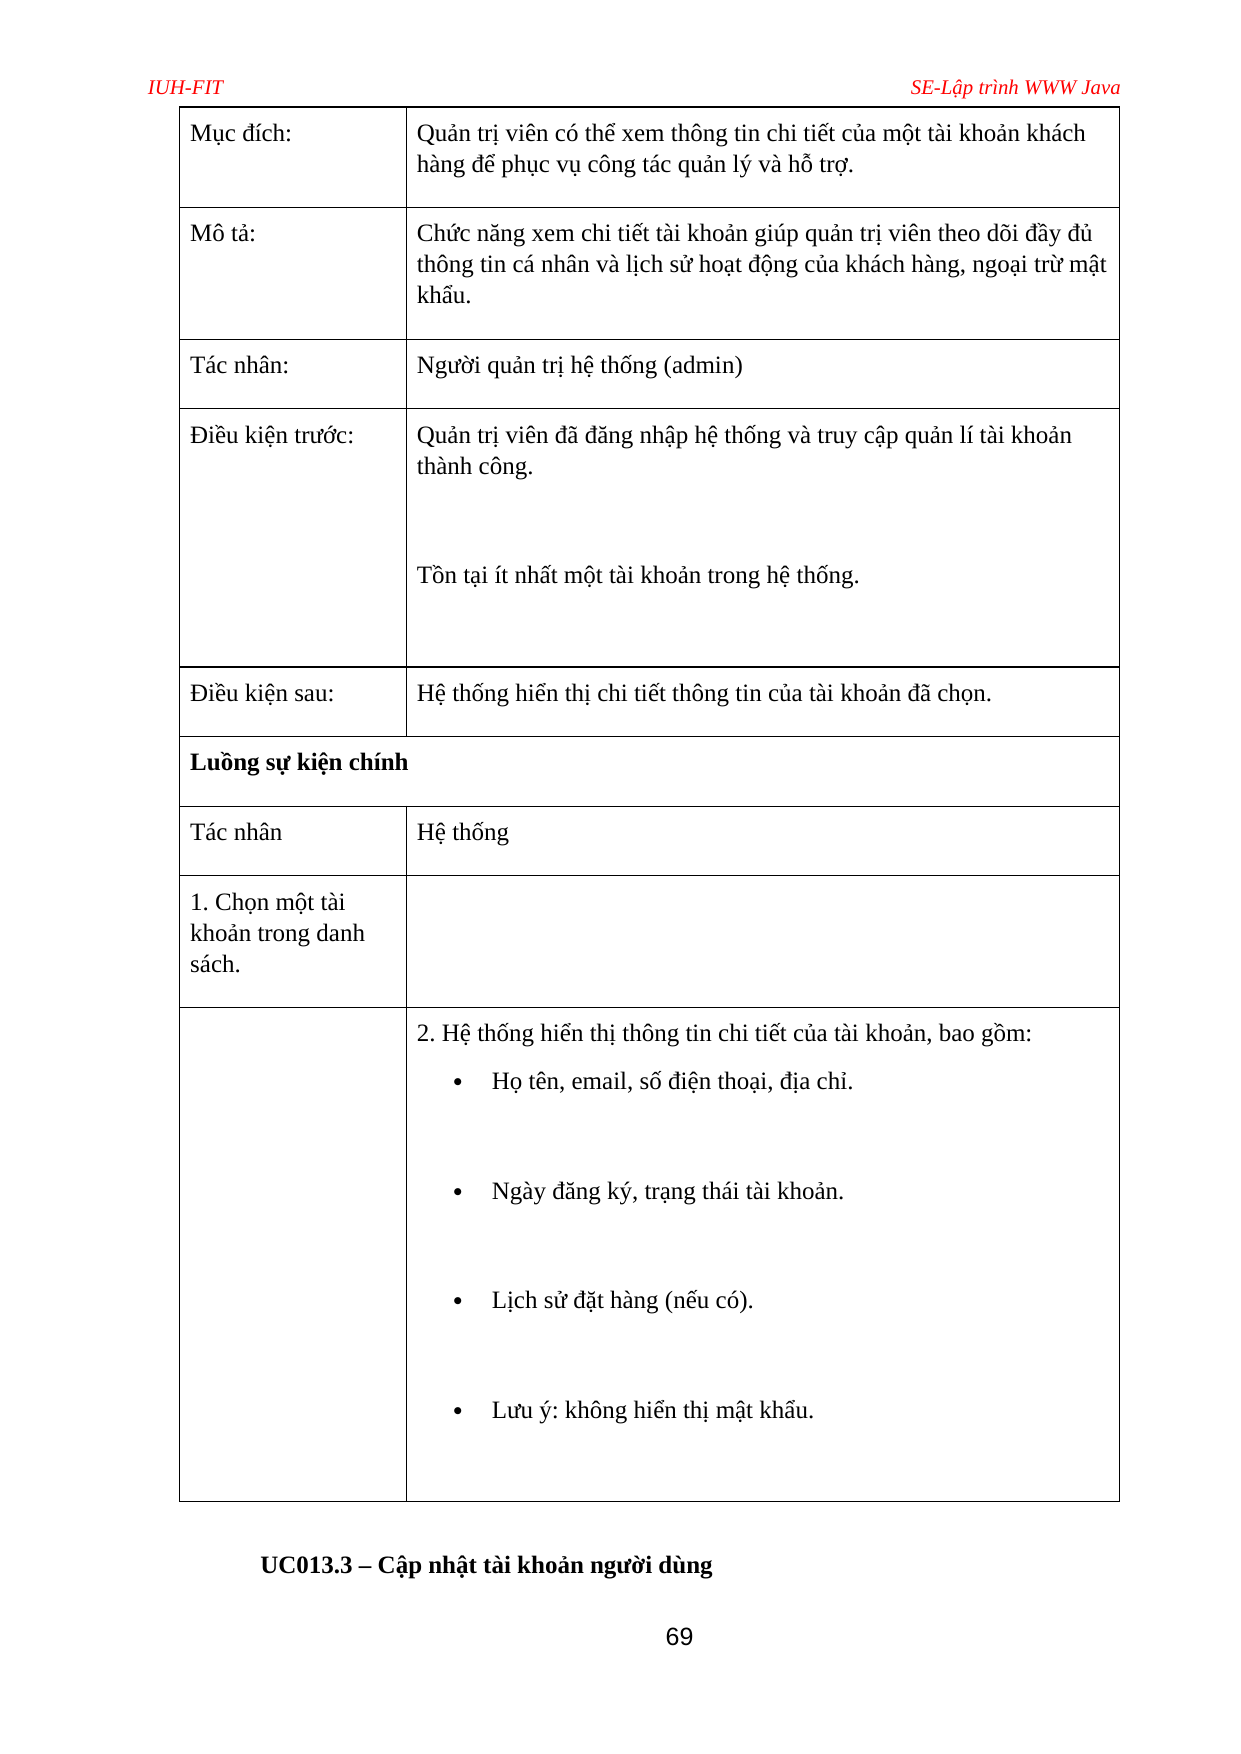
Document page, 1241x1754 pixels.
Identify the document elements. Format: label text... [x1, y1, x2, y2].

table_cell Mô tả: [180, 208, 406, 339]
table_cell Luồng sự kiện chính [180, 737, 1119, 806]
table_cell Người quản trị hệ thống (admin) [407, 340, 1119, 408]
table_cell Quản trị viên đã đăng nhập hệ thống và truy cập quản lí tài khoản thành công. Tồn tại ít nhất một tài khoản trong hệ thống. [407, 409, 1119, 666]
table_cell Điều kiện trước: [180, 409, 406, 666]
table_cell Điều kiện sau: [180, 668, 406, 736]
table_cell Mục đích: [180, 108, 406, 207]
table_cell 1. Chọn một tài khoản trong danh sách. [180, 876, 406, 1007]
table_cell Hệ thống [407, 807, 1119, 875]
table_cell Tác nhân [180, 807, 406, 875]
table_cell Chức năng xem chi tiết tài khoản giúp quản trị viên theo dõi đầy đủ thông tin cá nhân và lịch sử hoạt động của khách hàng, ngoại trừ mật khẩu. [407, 208, 1119, 339]
table_cell 2. Hệ thống hiển thị thông tin chi tiết của tài khoản, bao gồm: Họ tên, email, số điện thoại, địa chỉ. Ngày đăng ký, trạng thái tài khoản. Lịch sử đặt hàng (nếu có). Lưu ý: không hiển thị mật khẩu. [407, 1008, 1119, 1501]
table_cell Quản trị viên có thể xem thông tin chi tiết của một tài khoản khách hàng để phục vụ công tác quản lý và hỗ trợ. [407, 108, 1119, 207]
table_cell Tác nhân: [180, 340, 406, 408]
table_cell [180, 1008, 406, 1501]
list UC013.3 – Cập nhật tài khoản người dùng [260, 1550, 1152, 1579]
table_cell [407, 876, 1119, 1007]
table_cell Hệ thống hiển thị chi tiết thông tin của tài khoản đã chọn. [407, 668, 1119, 736]
